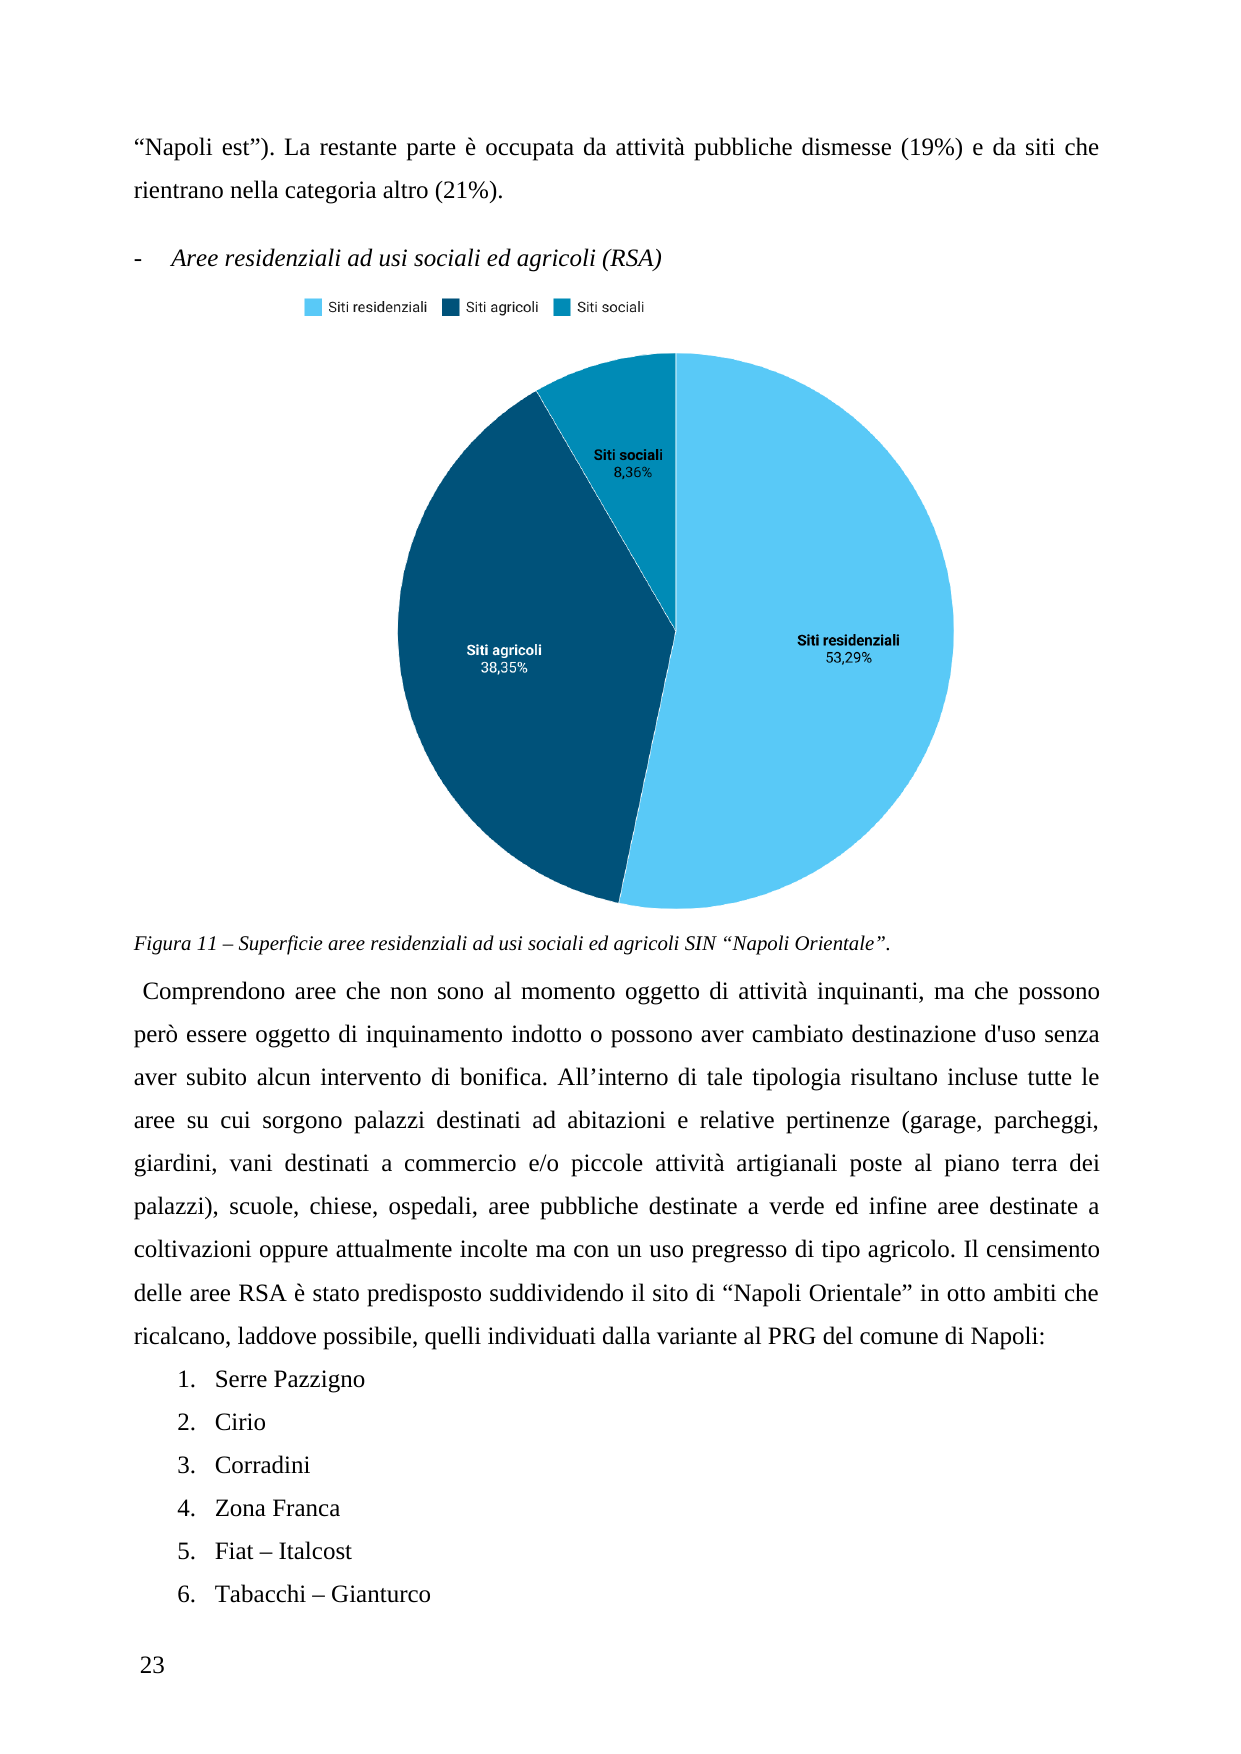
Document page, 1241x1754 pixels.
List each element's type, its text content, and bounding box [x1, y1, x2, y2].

text Comprendono aree che non sono al momento oggetto di attività inquinanti, ma che possono però essere oggetto di inquinamento indotto o possono aver cambiato destinazione d'uso senza aver subito alcun intervento di bonifica. All’interno di tale tipologia risultano incluse tutte le aree su cui sorgono palazzi destinati ad abitazioni e relative pertinenze (garage, parcheggi, giardini, vani destinati a commercio e/o piccole attività artigianali poste al piano terra dei palazzi), scuole, chiese, ospedali, aree pubbliche destinate a verde ed infine aree destinate a coltivazioni oppure attualmente incolte ma con un uso pregresso di tipo agricolo. Il censimento delle aree RSA è stato predisposto suddividendo il sito di “Napoli Orientale” in otto ambiti che ricalcano, laddove possibile, quelli individuati dalla variante al PRG del comune di Napoli: [133, 976, 1101, 1349]
list Tabacchi – Gianturco [177, 1579, 1101, 1608]
list Fiat – Italcost [177, 1536, 1101, 1565]
list Corradini [177, 1450, 1101, 1479]
list Aree residenziali ad usi sociali ed agricoli (RSA) [133, 243, 1101, 272]
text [133, 132, 1101, 204]
list Serre Pazzigno [177, 1364, 1101, 1393]
list Zona Franca [177, 1493, 1101, 1522]
picture [292, 286, 980, 917]
list Cirio [177, 1407, 1101, 1436]
